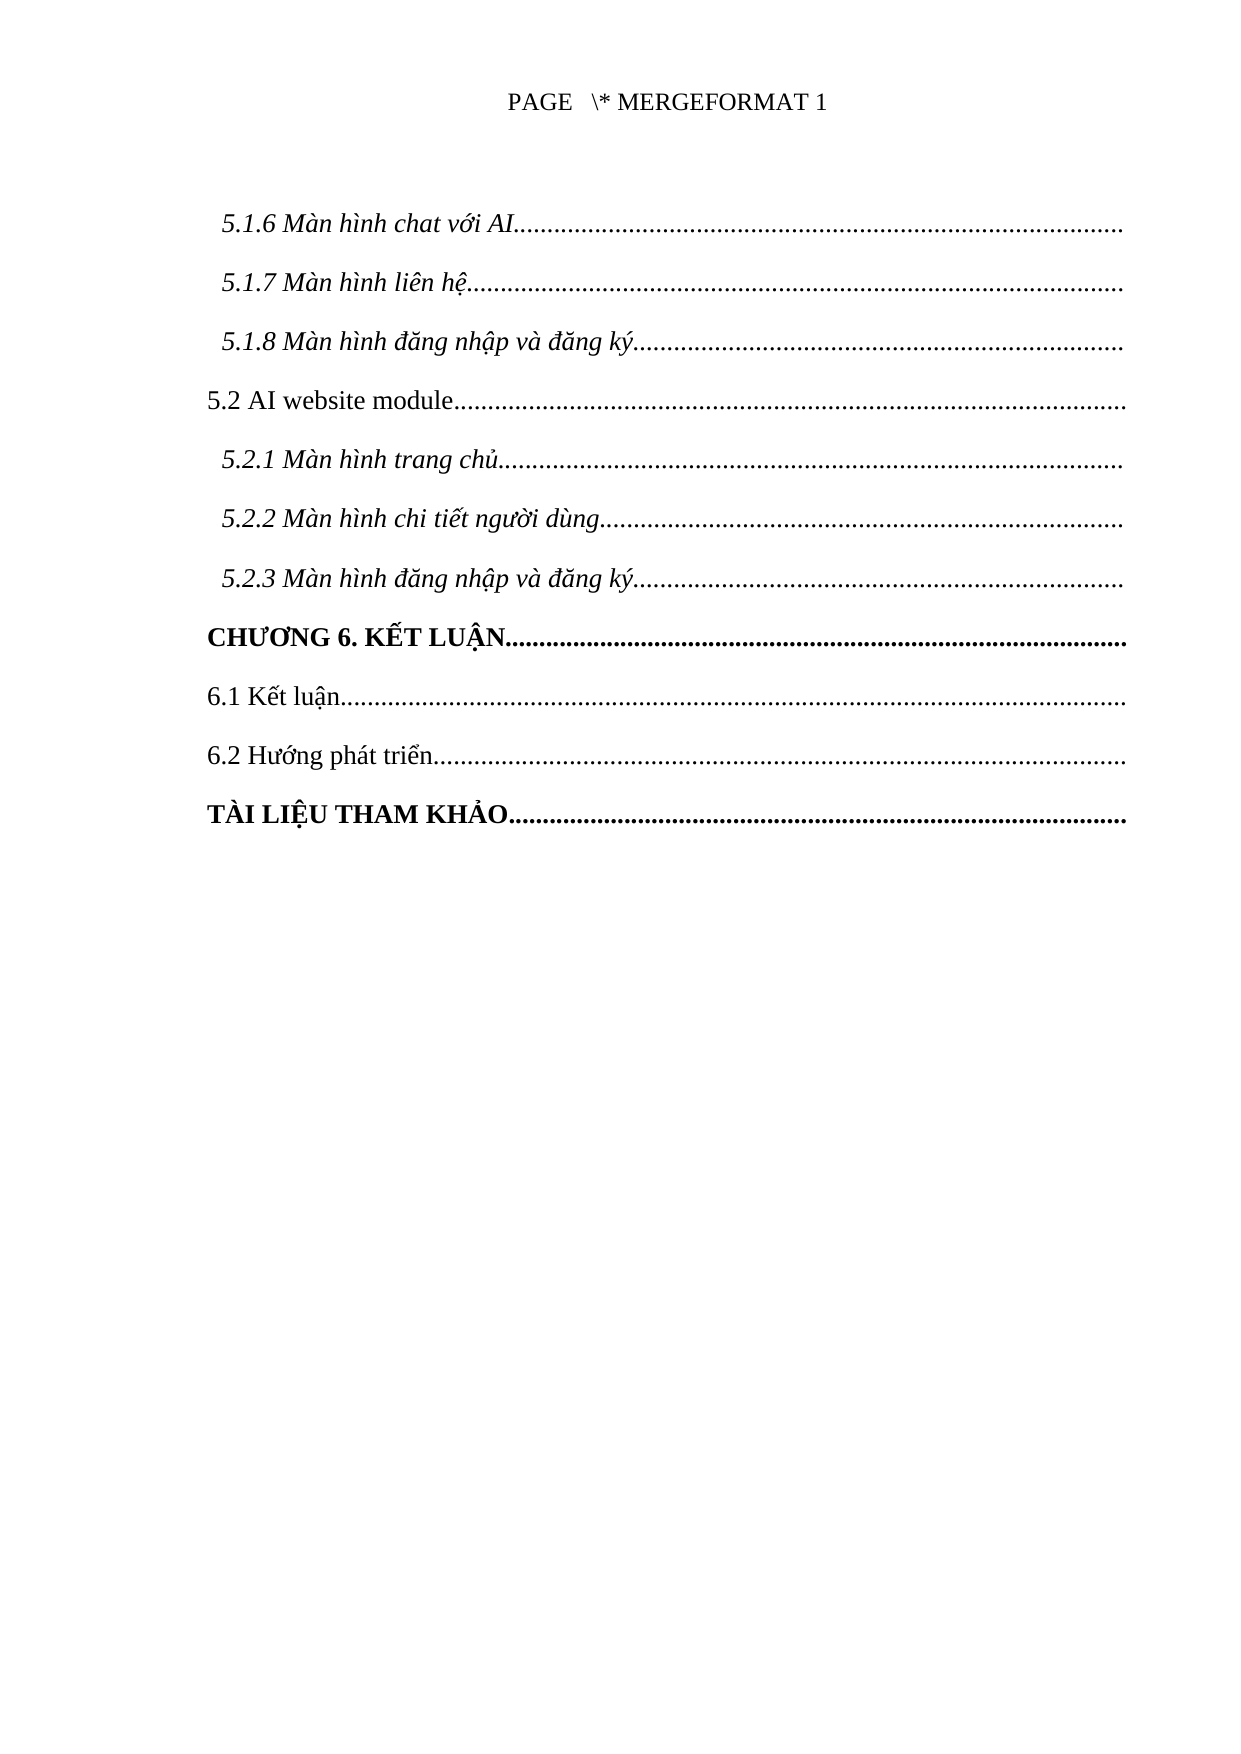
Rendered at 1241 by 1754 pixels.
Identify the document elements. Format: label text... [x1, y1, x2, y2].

text 6.1 Kết luận 56 [207, 680, 1122, 711]
text 5.1.8 Màn hình đăng nhập và đăng ký 53 [222, 325, 1122, 356]
text 5.2 AI website module 54 [207, 384, 1122, 415]
text TÀI LIỆU THAM KHẢO 57 [207, 798, 1122, 829]
text 5.2.2 Màn hình chi tiết người dùng 54 [222, 503, 1122, 534]
text 5.2.3 Màn hình đăng nhập và đăng ký 55 [222, 562, 1122, 593]
text 5.2.1 Màn hình trang chủ 54 [222, 443, 1122, 474]
text 5.1.6 Màn hình chat với AI 52 [222, 207, 1122, 238]
text 5.1.7 Màn hình liên hệ 52 [222, 266, 1122, 297]
text CHƯƠNG 6. KẾT LUẬN 56 [207, 621, 1122, 652]
text 6.2 Hướng phát triển 56 [207, 739, 1122, 770]
